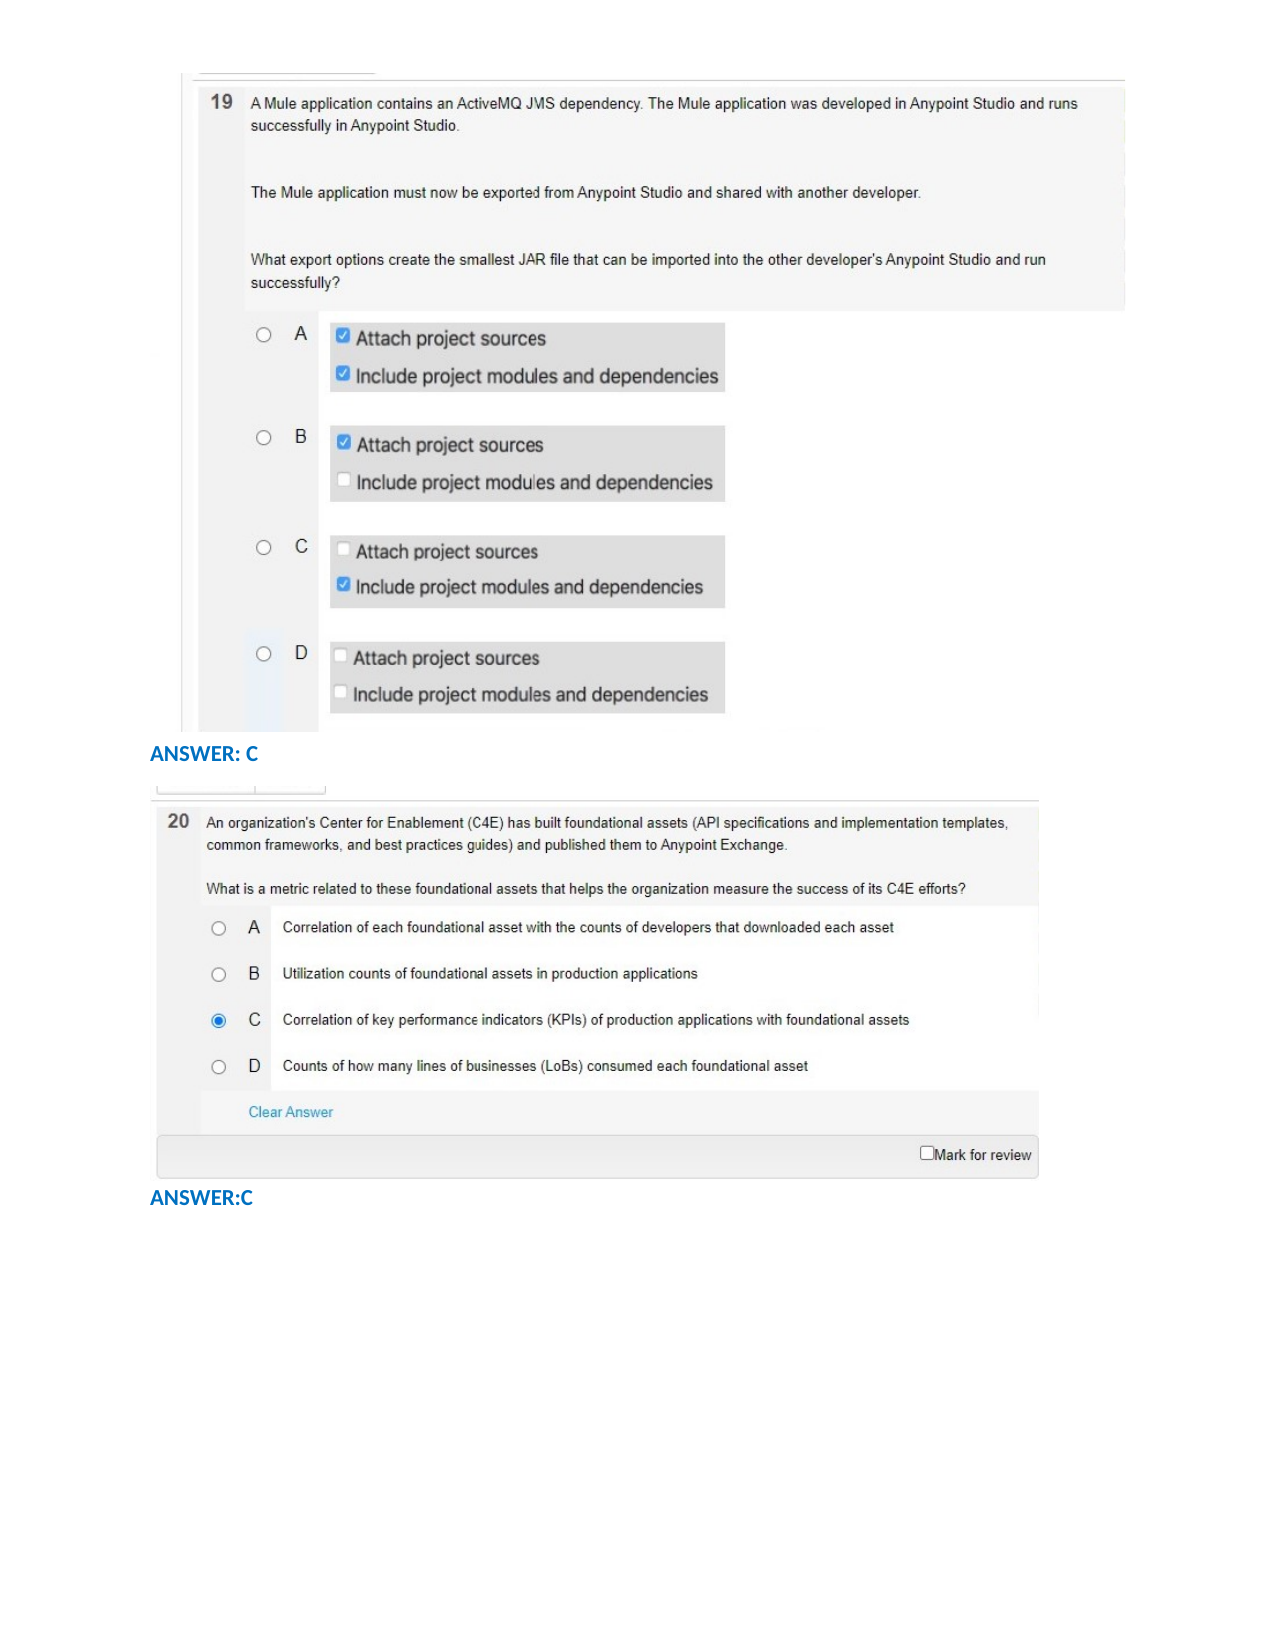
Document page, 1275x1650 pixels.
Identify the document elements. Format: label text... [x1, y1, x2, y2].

picture [150, 73, 1125, 732]
text ANSWER: C ANSWER:D ANSWER: A ANSWER: C [150, 732, 1125, 767]
picture [150, 786, 1039, 1181]
